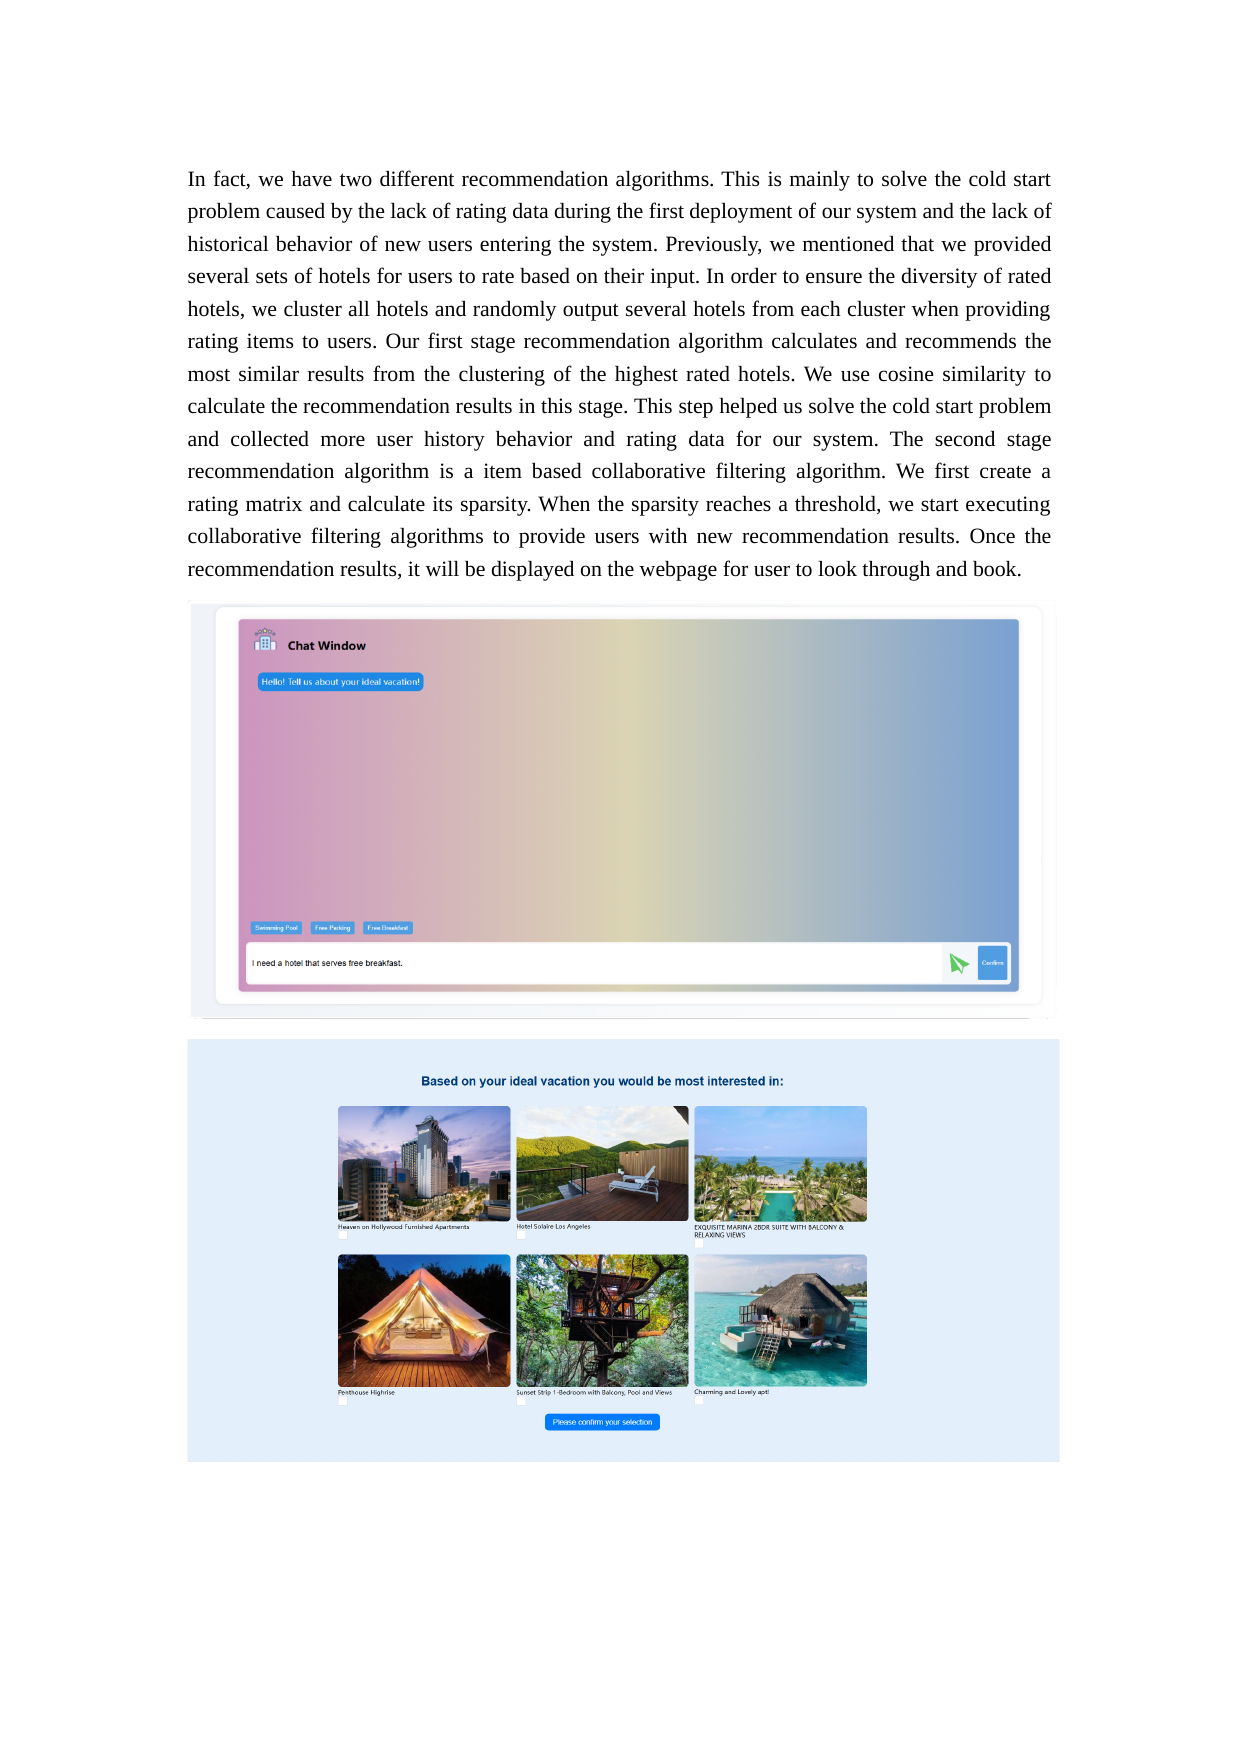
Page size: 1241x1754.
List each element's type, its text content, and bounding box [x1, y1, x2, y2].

picture [187, 600, 1057, 1019]
text In fact, we have two different recommendation algorithms. This is mainly to solve the cold start problem caused by the lack of rating data during the first deployment of our system and the lack of historical behavior of new users entering the system. Previously, we mentioned that we provided several sets of hotels for users to rate based on their input. In order to ensure the diversity of rated hotels, we cluster all hotels and randomly output several hotels from each cluster when providing rating items to users. Our first stage recommendation algorithm calculates and recommends the most similar results from the clustering of the highest rated hotels. We use cosine similarity to calculate the recommendation results in this stage. This step helped us solve the cold start problem and collected more user history behavior and rating data for our system. The second stage recommendation algorithm is a item based collaborative filtering algorithm. We first create a rating matrix and calculate its sparsity. When the sparsity reaches a threshold, we start executing collaborative filtering algorithms to provide users with new recommendation results. Once the recommendation results, it will be displayed on the webpage for user to look through and book. [187, 162, 1053, 584]
picture [187, 1039, 1060, 1462]
